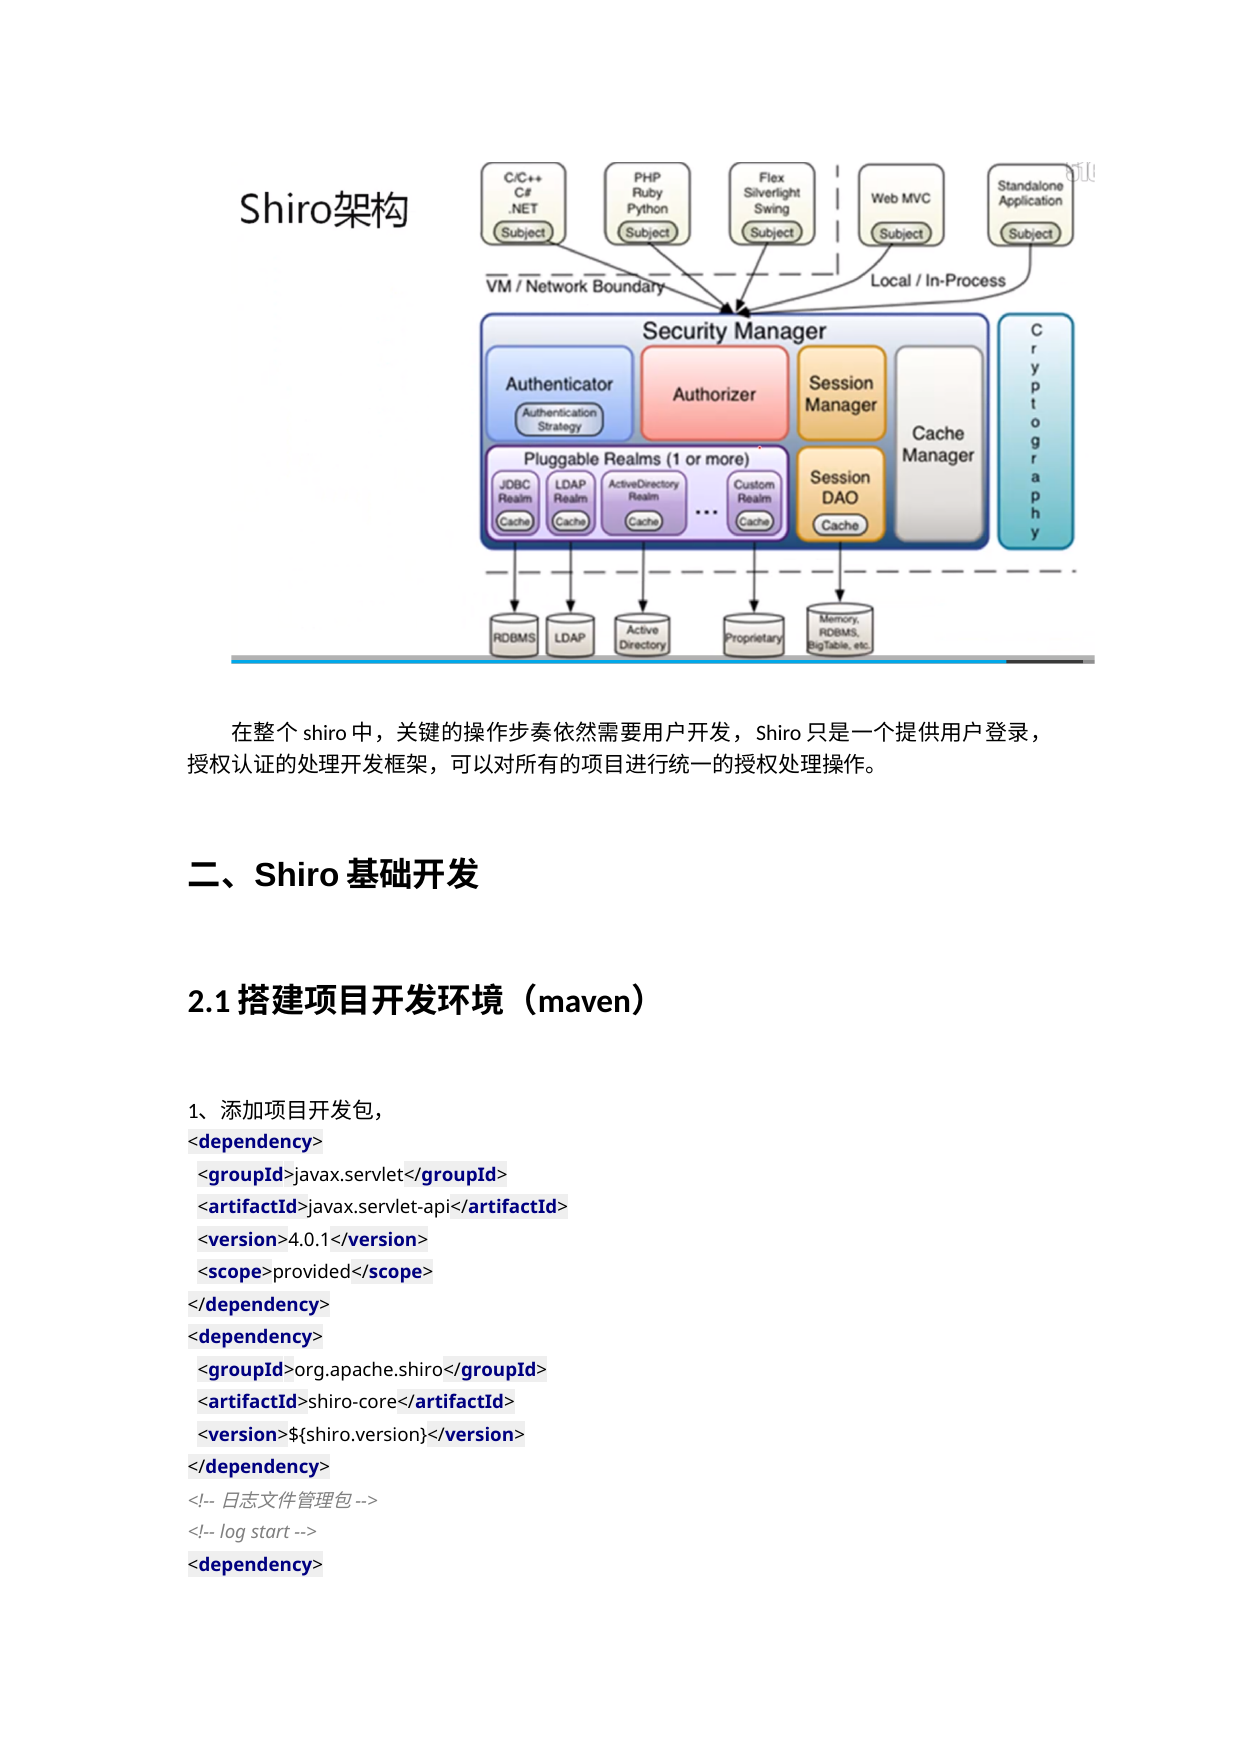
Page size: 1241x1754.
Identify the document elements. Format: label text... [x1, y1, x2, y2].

picture [231, 162, 1095, 664]
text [187, 1125, 1053, 1580]
subtitle Shiro基础开发 [187, 839, 1053, 904]
text 在整个shiro中，关键的操作步奏依然需要用户开发，Shiro只是一个提供用户登录，授权认证的处理开发框架，可以对所有的项目进行统一的授权处理操作。 [187, 714, 1053, 779]
text 1、添加项目开发包， [187, 1093, 1053, 1125]
subtitle 2.1 搭建项目开发环境（maven） [187, 966, 1053, 1031]
